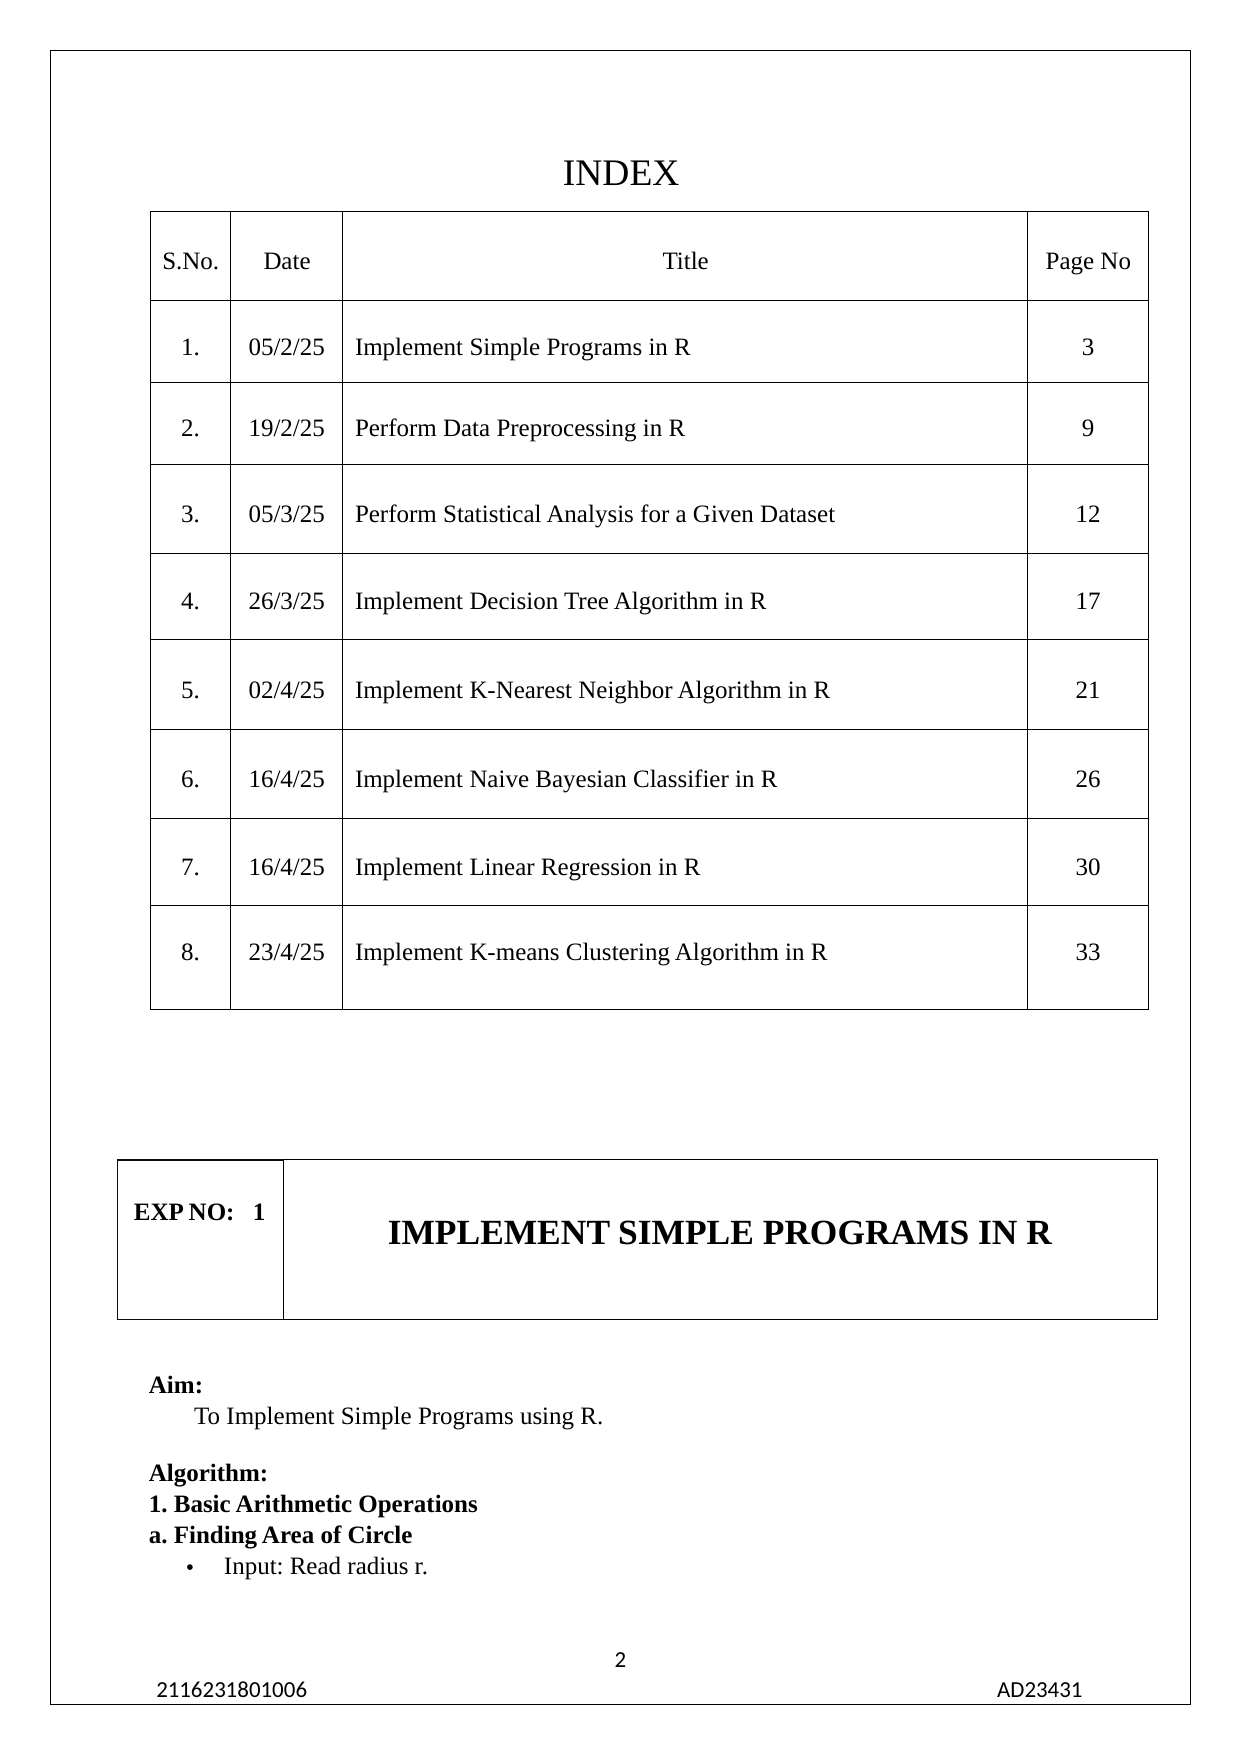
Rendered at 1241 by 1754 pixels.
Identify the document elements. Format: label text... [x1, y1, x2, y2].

table_cell 8. [151, 906, 230, 1009]
table_cell 2. [151, 383, 230, 463]
table_cell 3 [1028, 301, 1148, 382]
text Algorithm: [149, 1458, 1098, 1487]
table_cell Perform Statistical Analysis for a Given Dataset [343, 465, 1027, 552]
table_header EXP NO: 1 [118, 1161, 283, 1318]
table_header S.No. [151, 212, 230, 300]
table_header Title [343, 212, 1027, 300]
table_cell 19/2/25 [231, 383, 342, 463]
table_cell Perform Data Preprocessing in R [343, 383, 1027, 463]
table_cell Implement K-Nearest Neighbor Algorithm in R [343, 640, 1027, 729]
table_cell 02/4/25 [231, 640, 342, 729]
table_cell Implement Linear Regression in R [343, 819, 1027, 905]
table_cell 33 [1028, 906, 1148, 1009]
table_cell 4. [151, 554, 230, 639]
table_cell 1. [151, 301, 230, 382]
text INDEX [150, 150, 679, 193]
table_cell 17 [1028, 554, 1148, 639]
table_header IMPLEMENT SIMPLE PROGRAMS IN R [284, 1160, 1157, 1318]
table_cell Implement Naive Bayesian Classifier in R [343, 730, 1027, 818]
table_cell 9 [1028, 383, 1148, 463]
table_cell 05/2/25 [231, 301, 342, 382]
table_cell 3. [151, 465, 230, 552]
table_cell 7. [151, 819, 230, 905]
table_cell Implement K-means Clustering Algorithm in R [343, 906, 1027, 1009]
text To Implement Simple Programs using R. [150, 1401, 1098, 1430]
table_cell 26 [1028, 730, 1148, 818]
table_cell 30 [1028, 819, 1148, 905]
list Input: Read radius r. [186, 1551, 1098, 1579]
table_cell 21 [1028, 640, 1148, 729]
table_cell 6. [151, 730, 230, 818]
table_cell 16/4/25 [231, 730, 342, 818]
table_cell 12 [1028, 465, 1148, 552]
text Aim: [149, 1370, 1098, 1399]
table_cell 5. [151, 640, 230, 729]
table_cell 16/4/25 [231, 819, 342, 905]
table_header Date [231, 212, 342, 300]
table_cell 05/3/25 [231, 465, 342, 552]
text a. Finding Area of Circle [149, 1520, 1098, 1549]
table_cell 26/3/25 [231, 554, 342, 639]
table_header Page No [1028, 212, 1148, 300]
table_cell 23/4/25 [231, 906, 342, 1009]
text 1. Basic Arithmetic Operations [149, 1489, 1098, 1518]
table_cell Implement Decision Tree Algorithm in R [343, 554, 1027, 639]
table_cell Implement Simple Programs in R [343, 301, 1027, 382]
